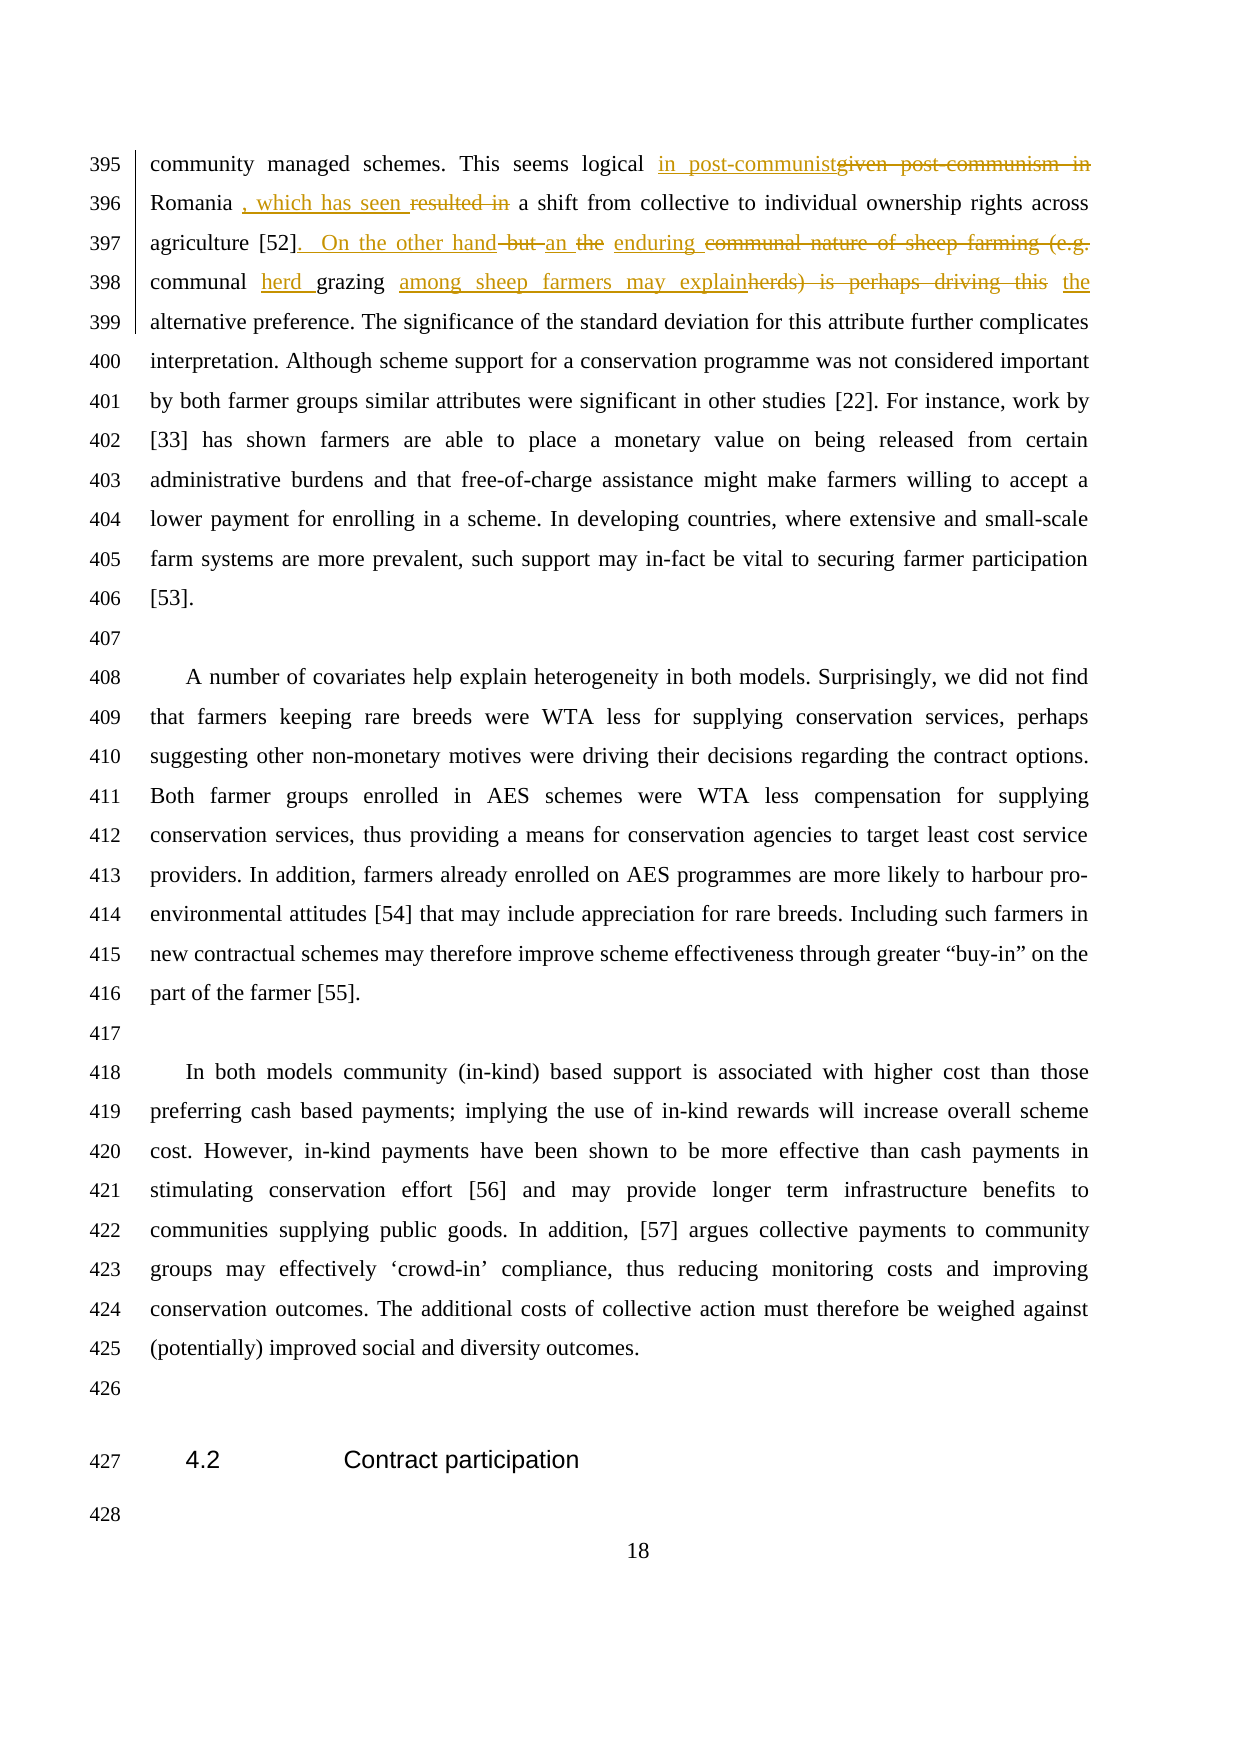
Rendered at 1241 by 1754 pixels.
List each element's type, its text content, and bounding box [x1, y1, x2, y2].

subtitle Contract participation [150, 1444, 1090, 1473]
text A number of covariates help explain heterogeneity in both models. Surprisingly, we did not find that farmers keeping rare breeds were WTA less for supplying conservation services, perhaps suggesting other non-monetary motives were driving their decisions regarding the contract options. Both farmer groups enrolled in AES schemes were WTA less compensation for supplying conservation services, thus providing a means for conservation agencies to target least cost service providers. In addition, farmers already enrolled on AES programmes are more likely to harbour pro-environmental attitudes [54] that may include appreciation for rare breeds. Including such farmers in new contractual schemes may therefore improve scheme effectiveness through greater “buy-in” on the part of the farmer [55]. [150, 663, 1090, 1005]
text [150, 150, 1090, 611]
text In both models community (in-kind) based support is associated with higher cost than those preferring cash based payments; implying the use of in-kind rewards will increase overall scheme cost. However, in-kind payments have been shown to be more effective than cash payments in stimulating conservation effort [56] and may provide longer term infrastructure benefits to communities supplying public goods. In addition, [57] argues collective payments to community groups may effectively ‘crowd-in’ compliance, thus reducing monitoring costs and improving conservation outcomes. The additional costs of collective action must therefore be weighed against (potentially) improved social and diversity outcomes. [150, 1058, 1090, 1361]
